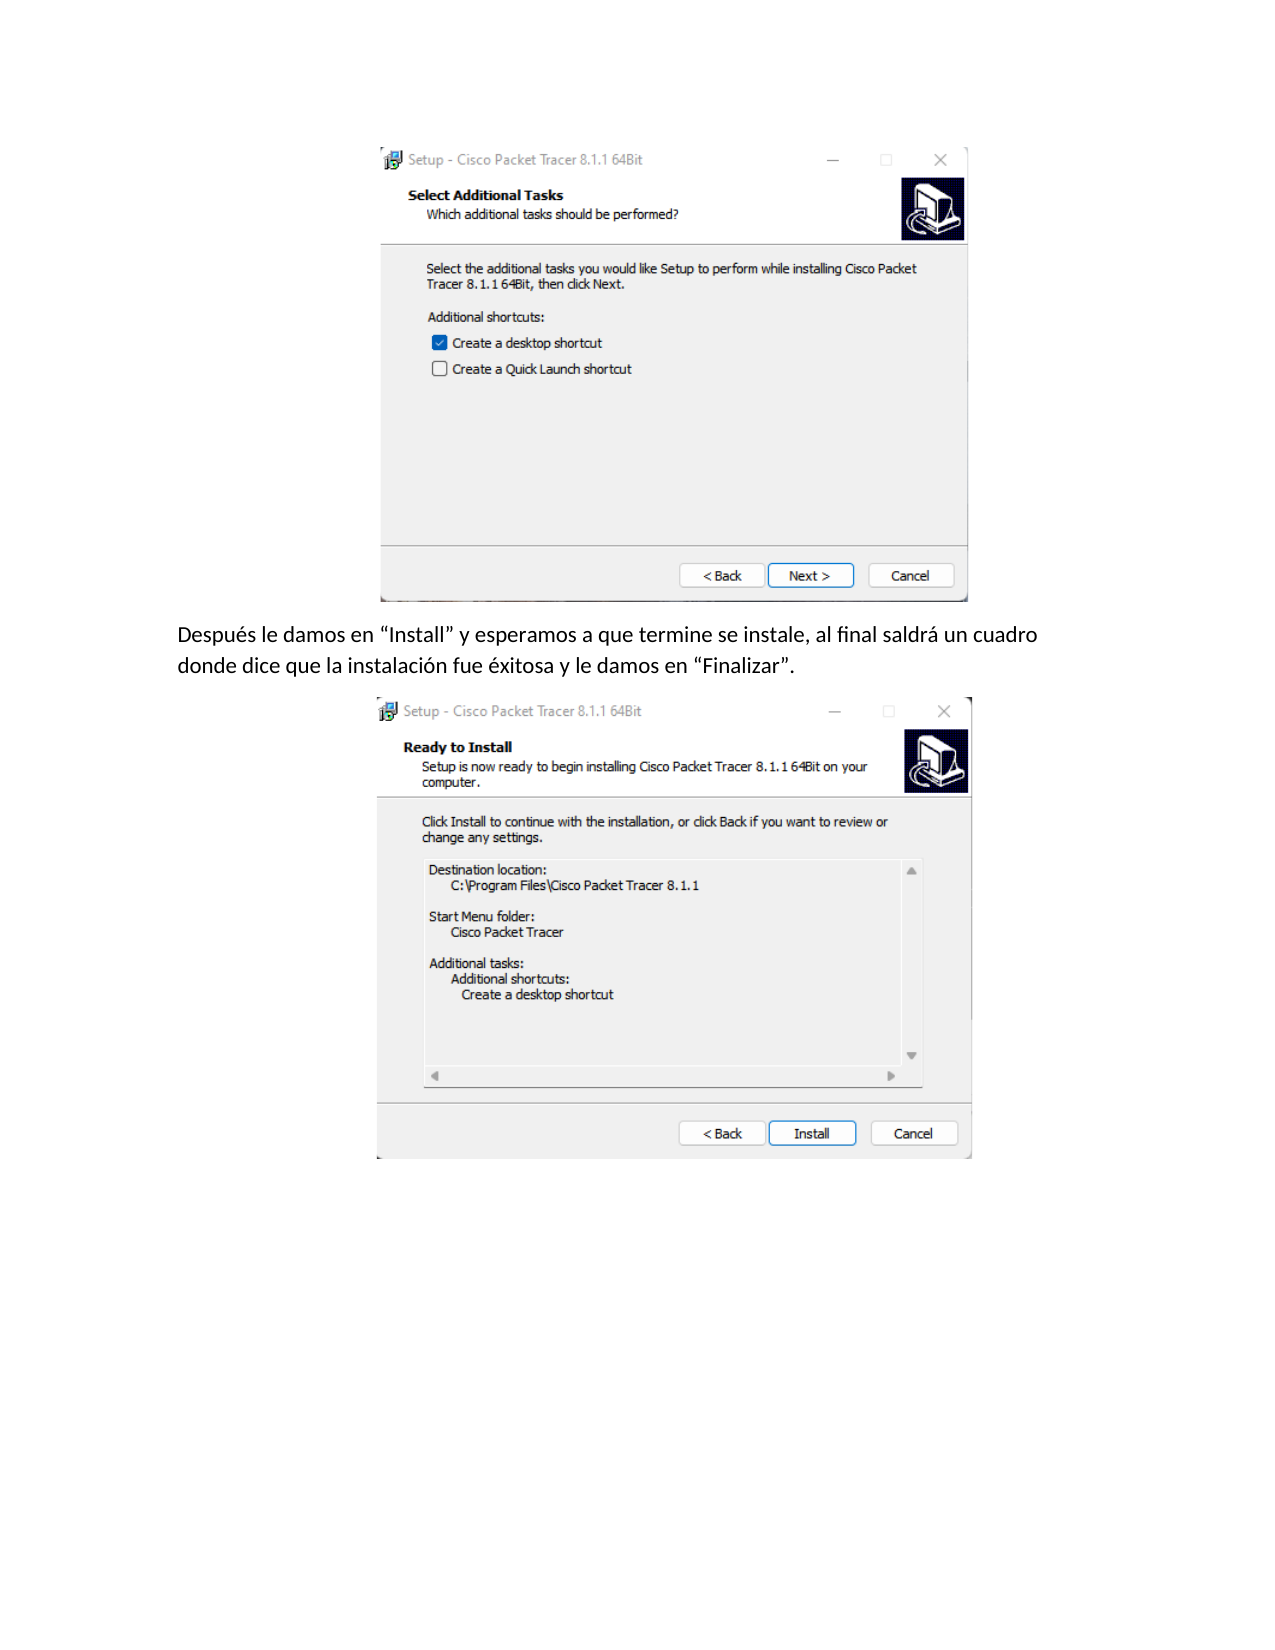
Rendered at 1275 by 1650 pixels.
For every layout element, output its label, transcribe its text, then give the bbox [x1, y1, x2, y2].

picture [376, 697, 973, 1159]
picture [380, 147, 969, 602]
text Después le damos en “Install” y esperamos a que termine se instale, al final saldrá un cuadro donde dice que la instalación fue éxitosa y le damos en “Finalizar”. [177, 621, 1098, 679]
